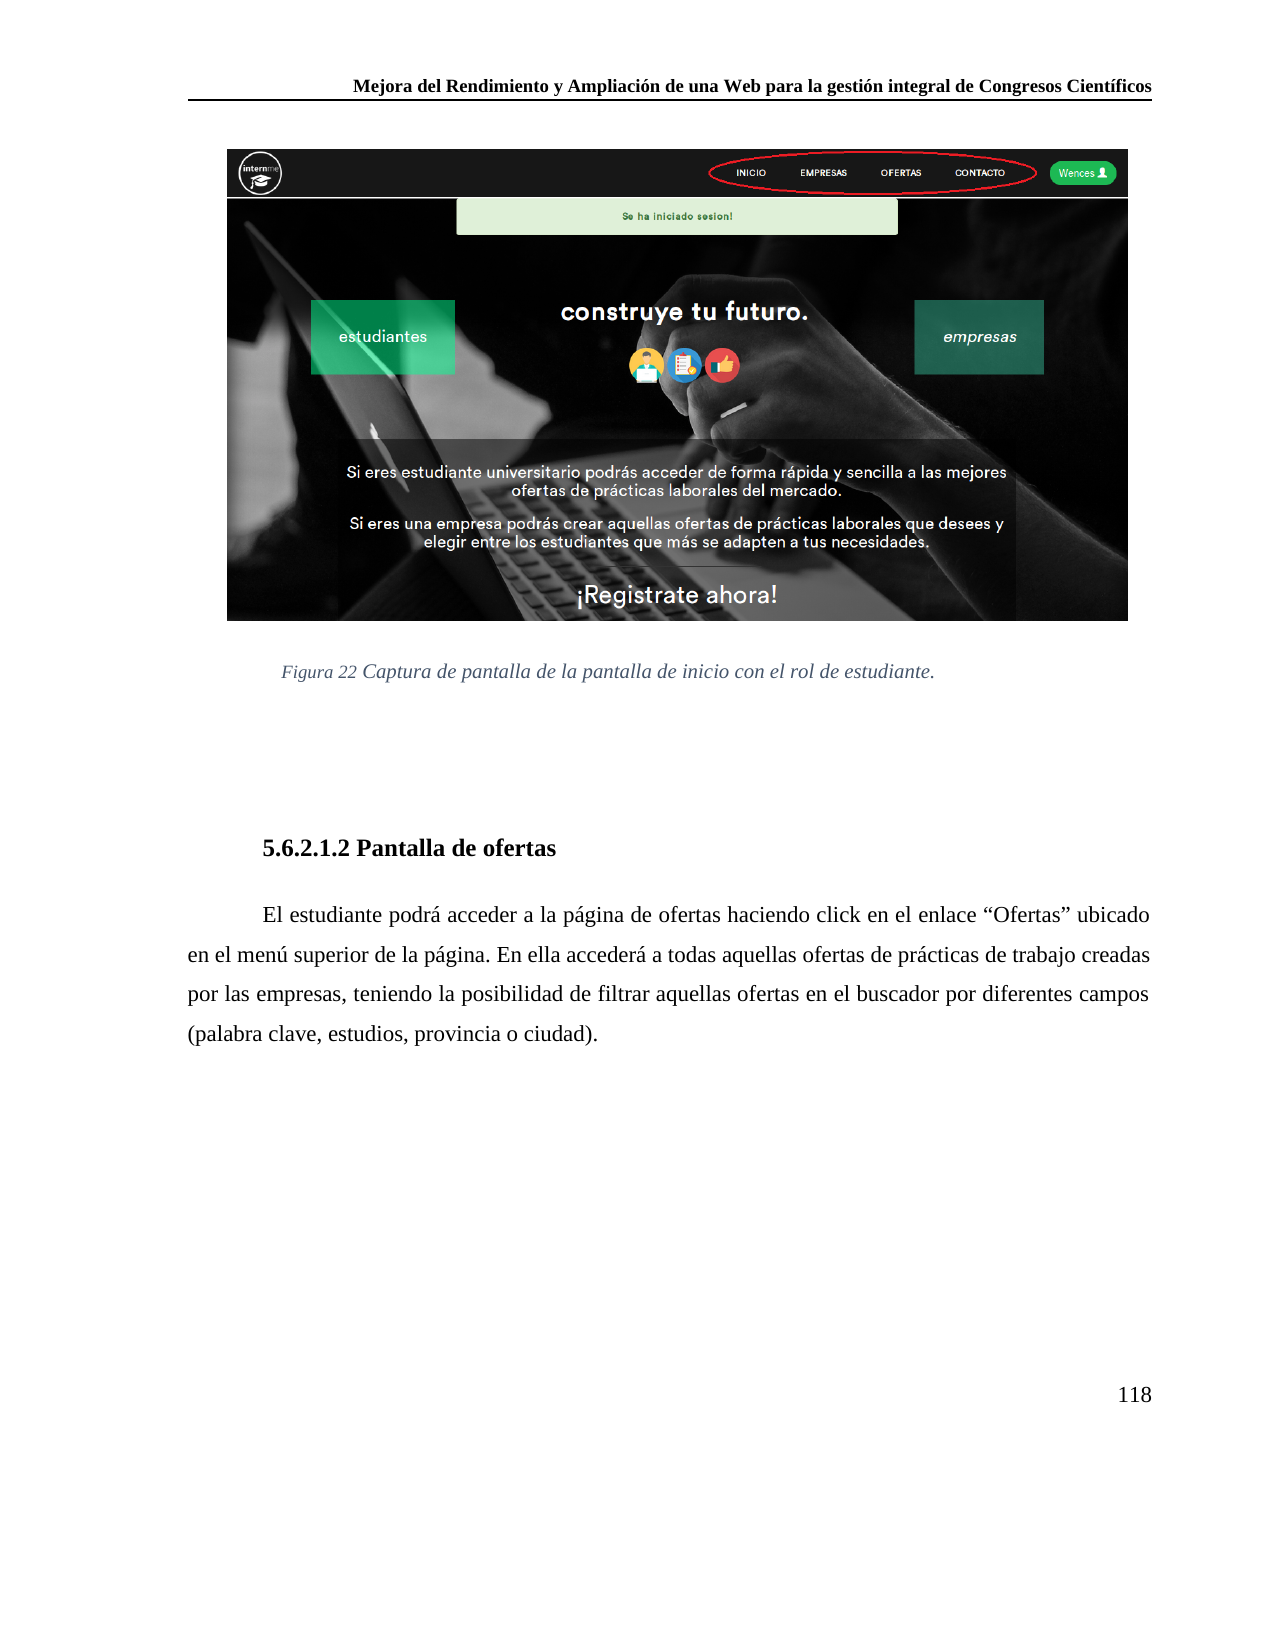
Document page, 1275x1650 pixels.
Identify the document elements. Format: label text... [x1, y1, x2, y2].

picture [227, 149, 1128, 621]
subtitle 5.6.2.1.2 Pantalla de ofertas [187, 833, 1152, 862]
text El estudiante podrá acceder a la página de ofertas haciendo click en el enlace “Ofertas” ubicado en el menú superior de la página. En ella accederá a todas aquellas ofertas de prácticas de trabajo creadas por las empresas, teniendo la posibilidad de filtrar aquellas ofertas en el buscador por diferentes campos (palabra clave, estudios, provincia o ciudad). [187, 901, 1152, 1046]
